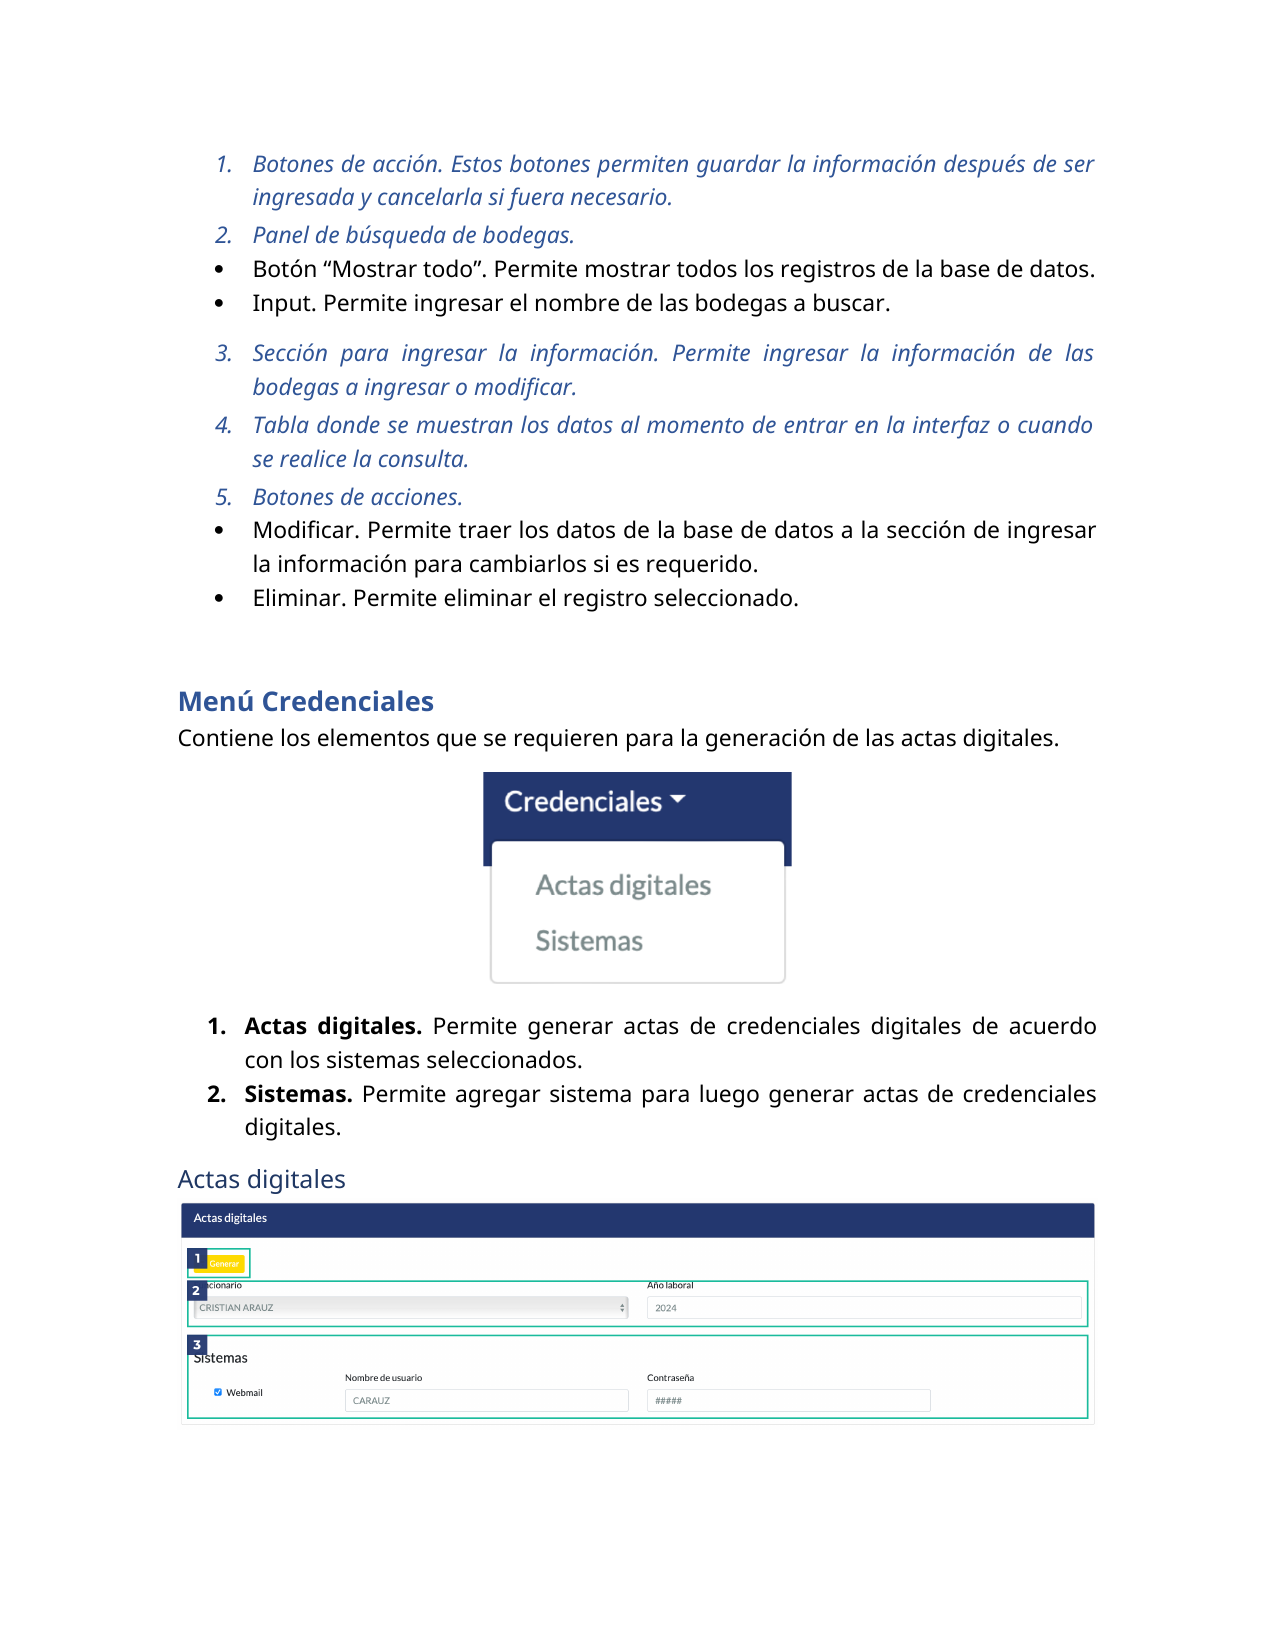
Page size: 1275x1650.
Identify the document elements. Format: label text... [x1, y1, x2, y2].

list Eliminar. Permite eliminar el registro seleccionado. [215, 582, 1098, 613]
subtitle Botones de acciones. [215, 481, 1098, 512]
list Input. Permite ingresar el nombre de las bodegas a buscar. [215, 287, 1098, 318]
subtitle Menú Credenciales [177, 683, 1098, 719]
subtitle Actas digitales [177, 1162, 1098, 1196]
text Contiene los elementos que se requieren para la generación de las actas digitales. [177, 722, 1098, 754]
list Sistemas. Permite agregar sistema para luego generar actas de credenciales digitales. [207, 1078, 1098, 1143]
list Actas digitales. Permite generar actas de credenciales digitales de acuerdo con los sistemas seleccionados. [207, 1010, 1098, 1075]
subtitle Botones de acción. Estos botones permiten guardar la información después de ser ingresada y cancelarla si fuera necesario. [215, 148, 1098, 213]
list Modificar. Permite traer los datos de la base de datos a la sección de ingresar la información para cambiarlos si es requerido. [215, 514, 1098, 579]
subtitle Tabla donde se muestran los datos al momento de entrar en la interfaz o cuando se realice la consulta. [215, 409, 1098, 474]
picture [177, 1198, 1098, 1430]
subtitle Panel de búsqueda de bodegas. [215, 219, 1098, 251]
list Botón “Mostrar todo”. Permite mostrar todos los registros de la base de datos. [215, 253, 1098, 284]
subtitle Sección para ingresar la información. Permite ingresar la información de las bodegas a ingresar o modificar. [215, 337, 1098, 402]
